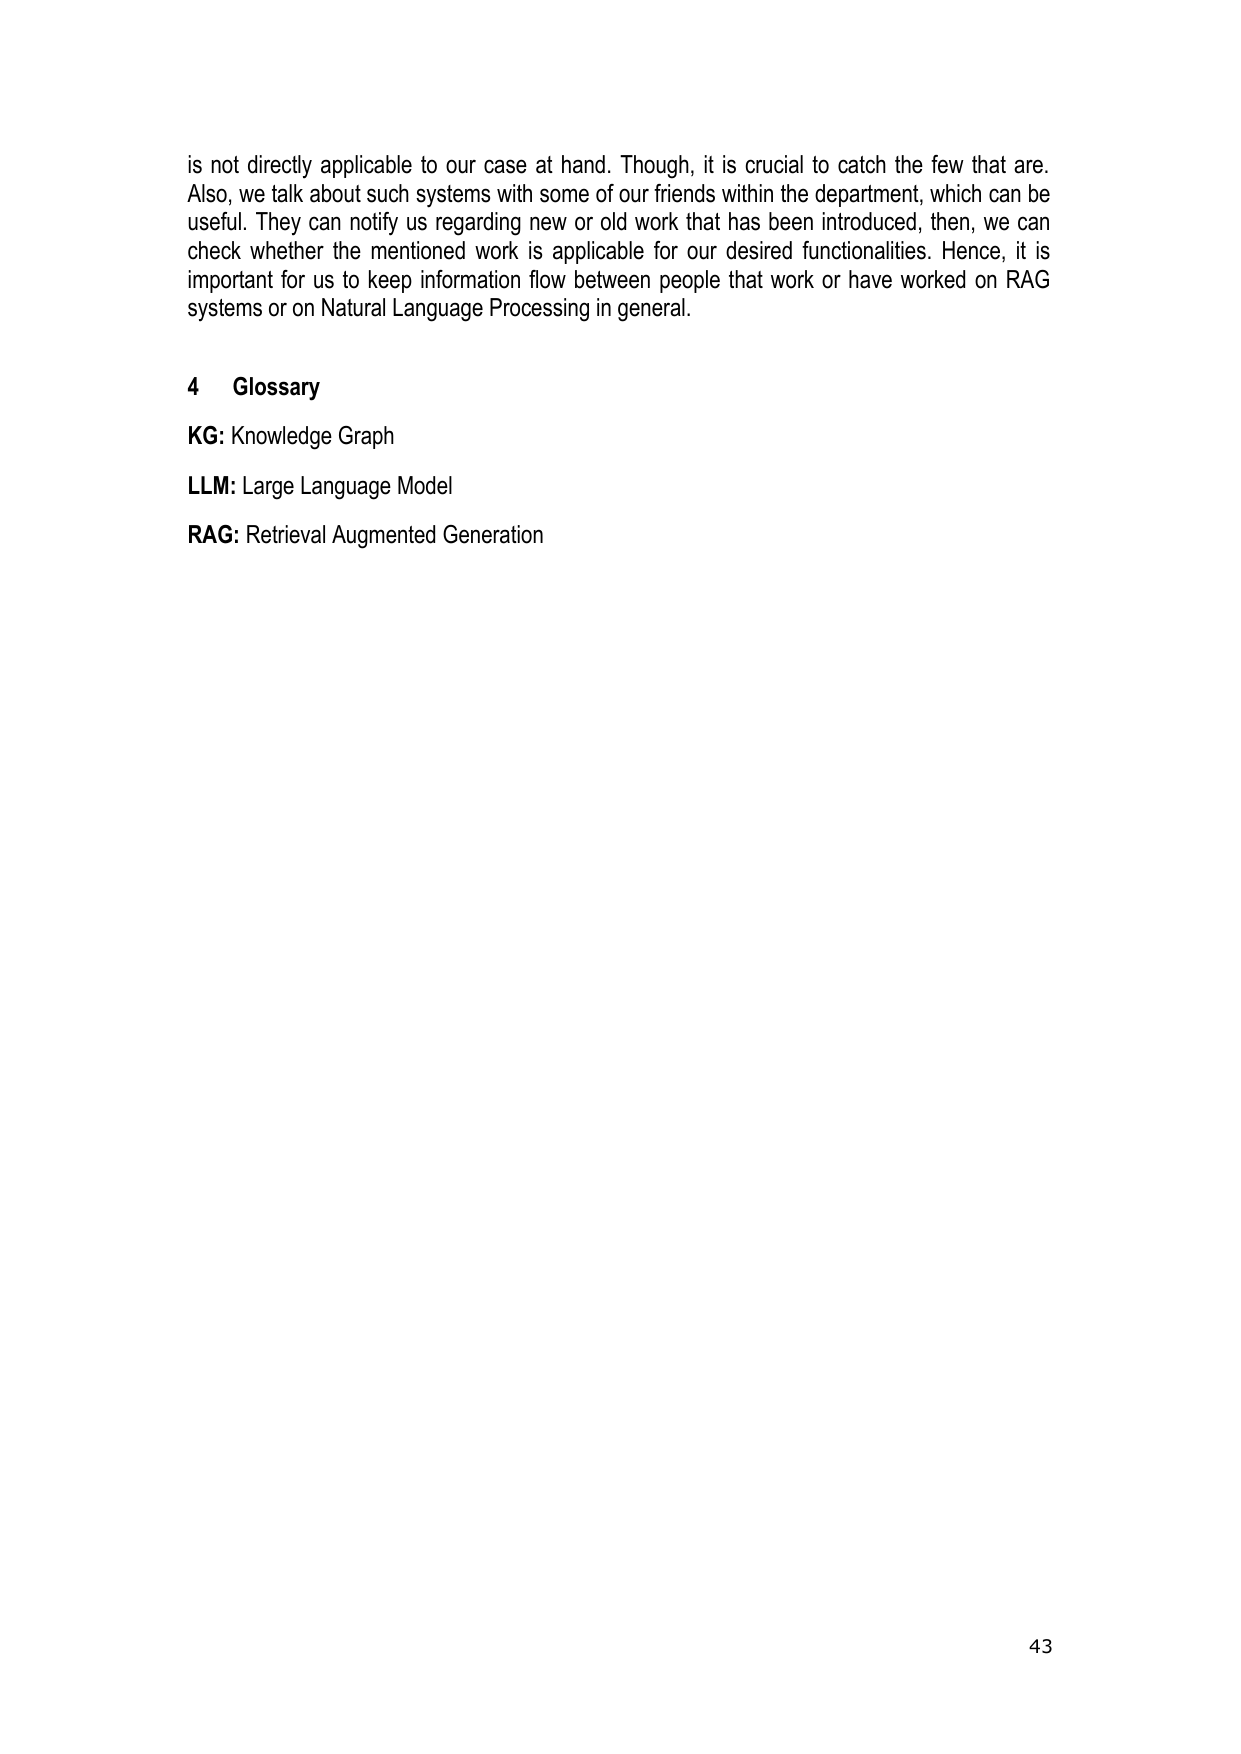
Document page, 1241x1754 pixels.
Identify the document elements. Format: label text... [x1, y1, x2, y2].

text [187, 150, 1053, 322]
text KG: Knowledge Graph [187, 421, 1053, 450]
text LLM: Large Language Model [187, 471, 1053, 499]
text RAG: Retrieval Augmented Generation [187, 520, 1053, 549]
subtitle 4 Glossary [187, 372, 1053, 401]
